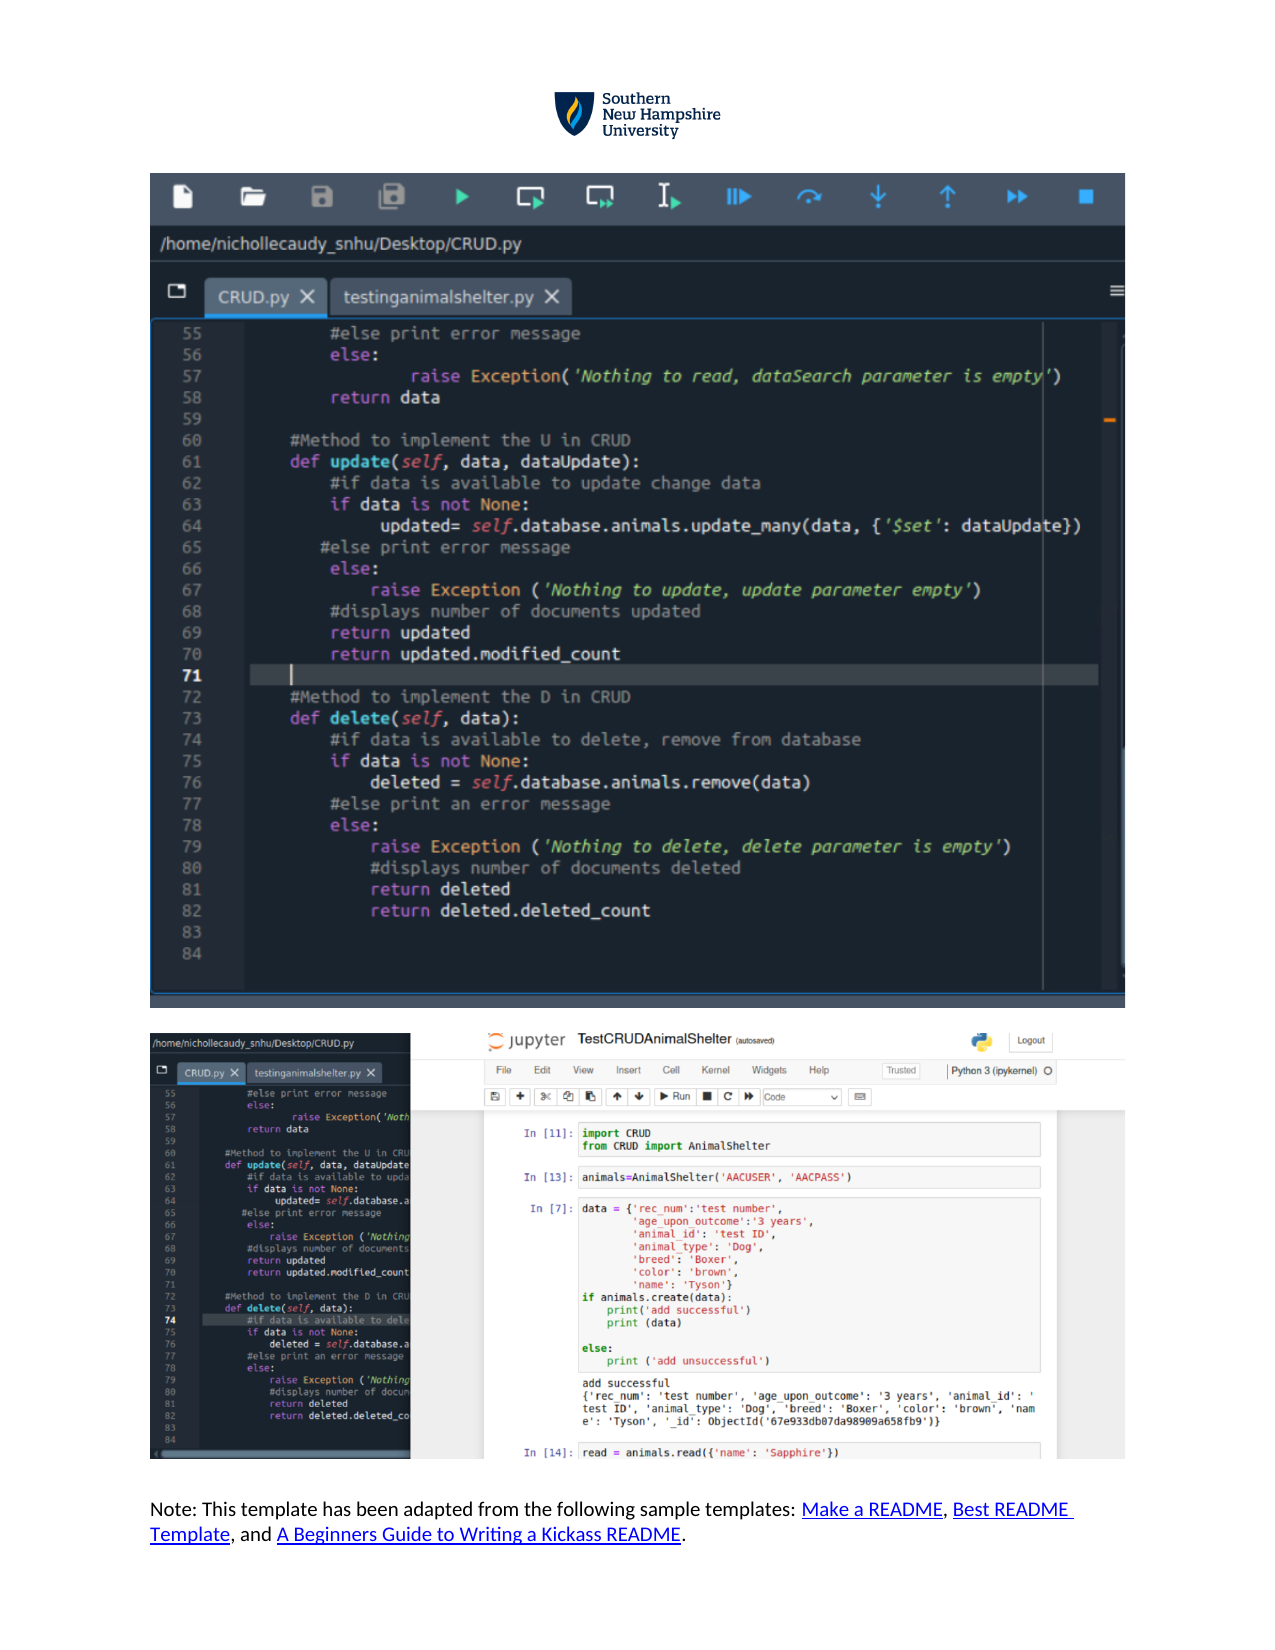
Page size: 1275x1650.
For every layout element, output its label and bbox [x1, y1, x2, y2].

picture [546, 75, 729, 154]
picture [150, 1033, 1125, 1459]
picture [150, 173, 1125, 1008]
